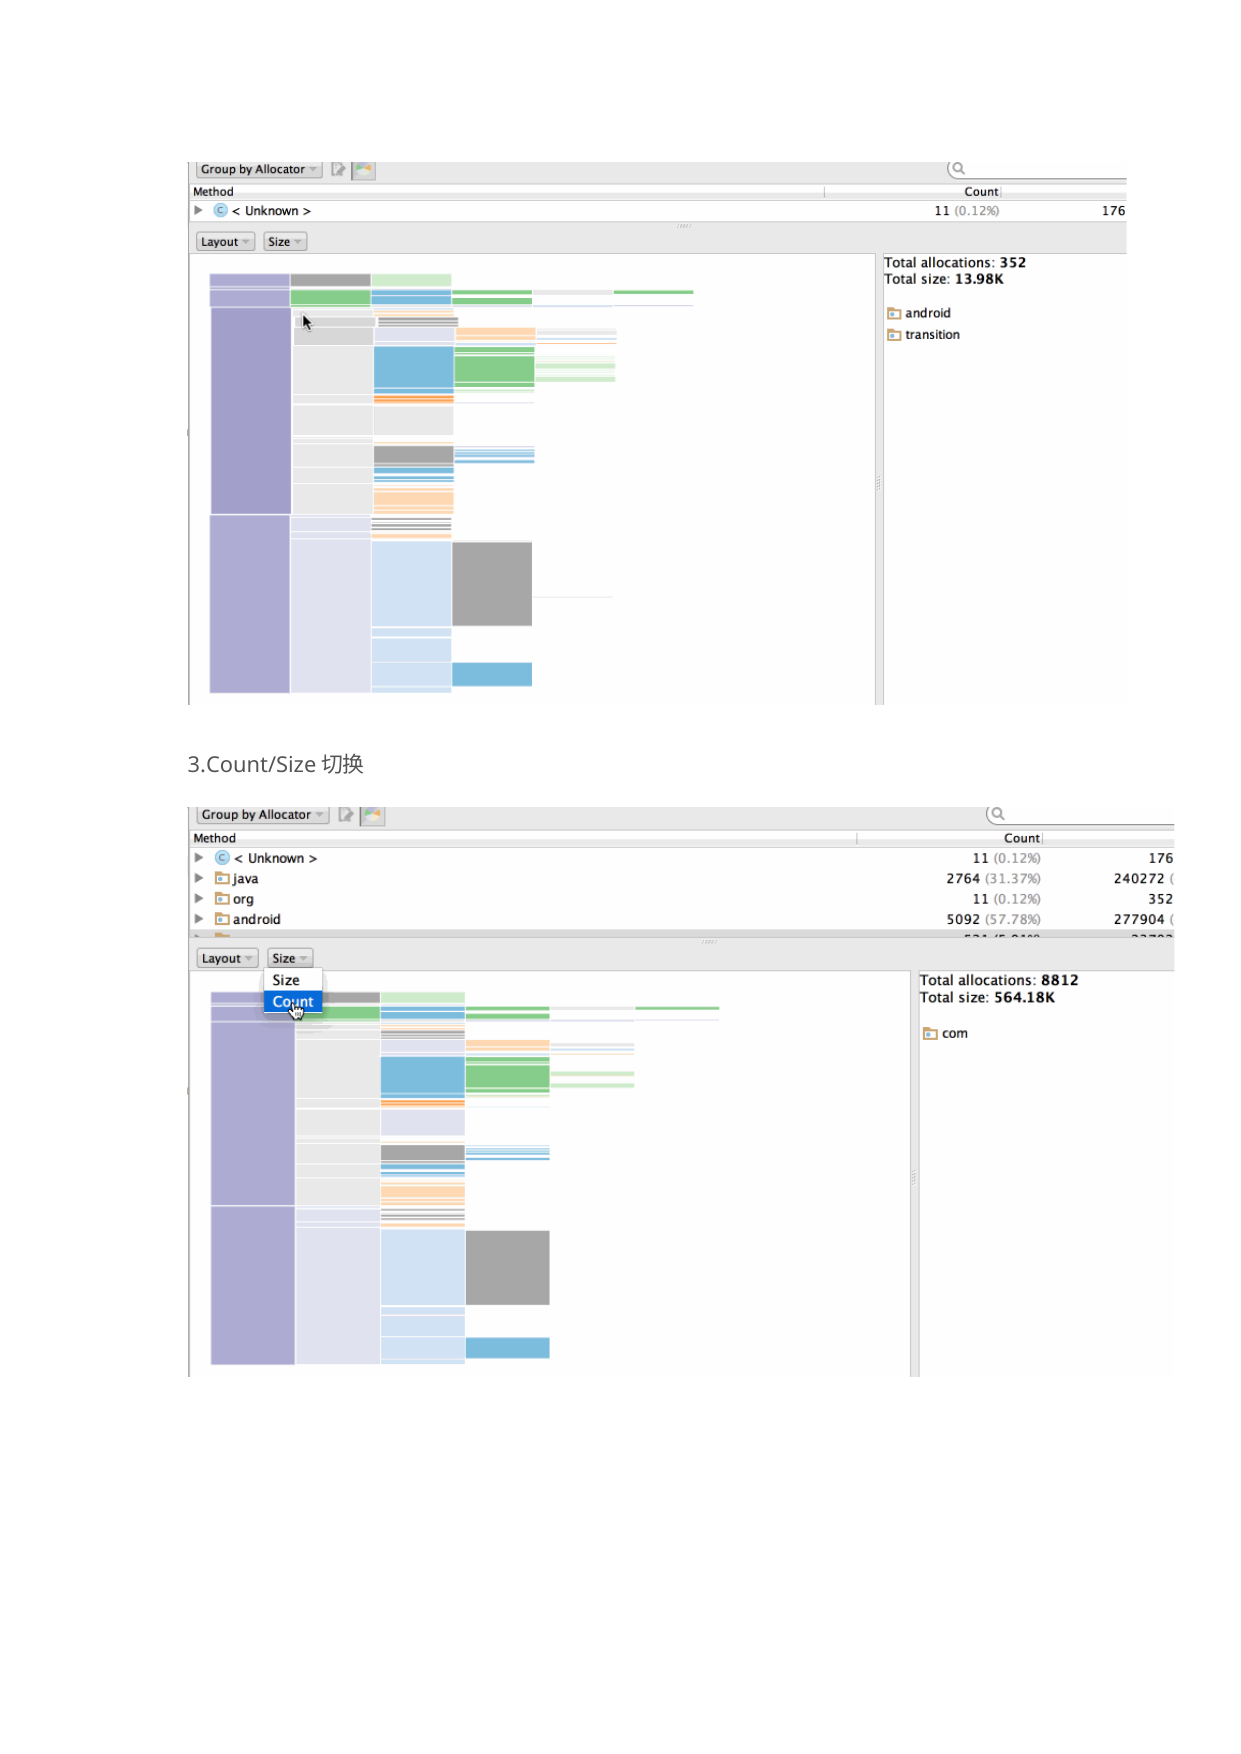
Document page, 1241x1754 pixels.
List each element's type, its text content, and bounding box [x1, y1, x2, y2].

text 3.Count/Size切换 [187, 705, 1053, 779]
picture [187, 162, 1127, 705]
picture [187, 807, 1175, 1377]
